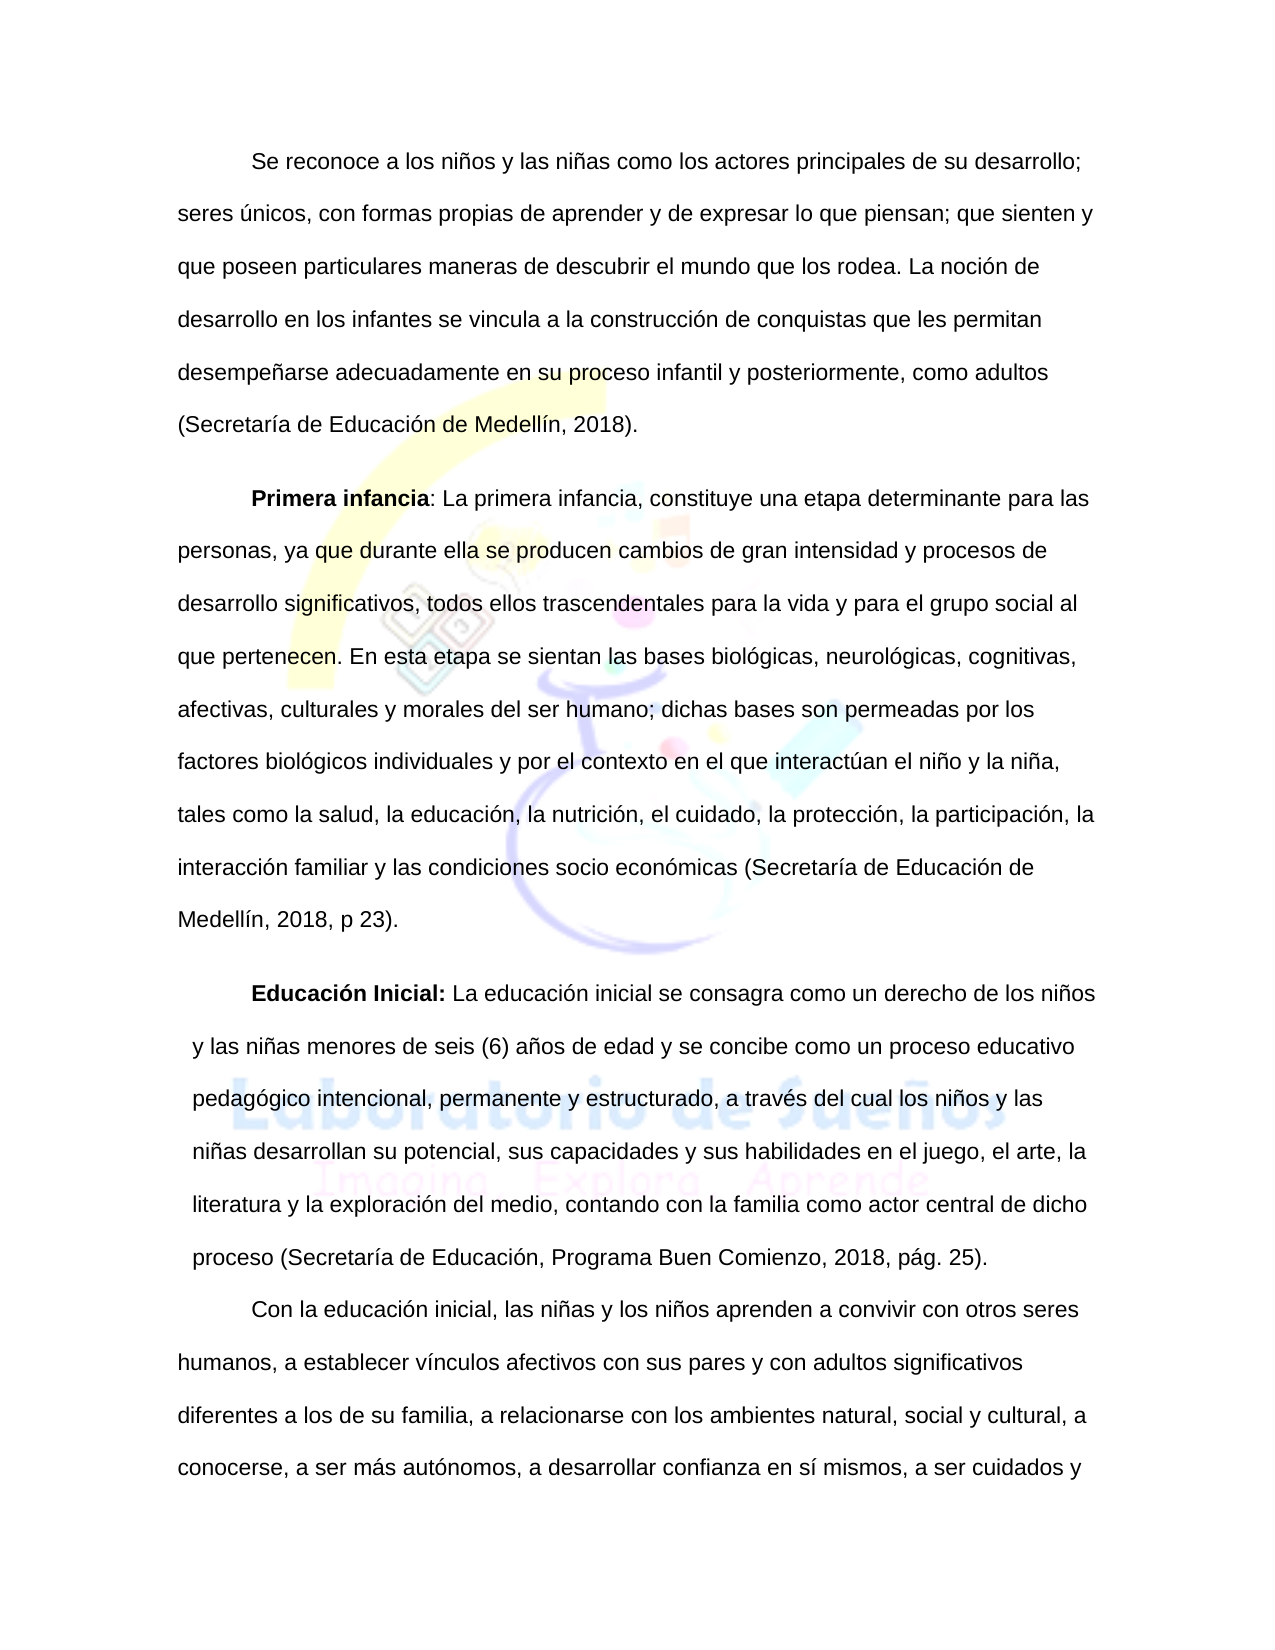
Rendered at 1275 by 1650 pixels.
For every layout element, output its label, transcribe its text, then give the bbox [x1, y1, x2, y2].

text Primera infancia: La primera infancia, constituye una etapa determinante para las personas, ya que durante ella se producen cambios de gran intensidad y procesos de desarrollo significativos, todos ellos trascendentales para la vida y para el grupo social al que pertenecen. En esta etapa se sientan las bases biológicas, neurológicas, cognitivas, afectivas, culturales y morales del ser humano; dichas bases son permeadas por los factores biológicos individuales y por el contexto en el que interactúan el niño y la niña, tales como la salud, la educación, la nutrición, el cuidado, la protección, la participación, la interacción familiar y las condiciones socio económicas (Secretaría de Educación de Medellín, 2018, p 23). [177, 485, 1098, 933]
text Educación Inicial: La educación inicial se consagra como un derecho de los niños y las niñas menores de seis (6) años de edad y se concibe como un proceso educativo pedagógico intencional, permanente y estructurado, a través del cual los niños y las niñas desarrollan su potencial, sus capacidades y sus habilidades en el juego, el arte, la literatura y la exploración del medio, contando con la familia como actor central de dicho proceso (Secretaría de Educación, Programa Buen Comienzo, 2018, pág. 25). [192, 980, 1098, 1270]
text Se reconoce a los niños y las niñas como los actores principales de su desarrollo; seres únicos, con formas propias de aprender y de expresar lo que piensan; que sienten y que poseen particulares maneras de descubrir el mundo que los rodea. La noción de desarrollo en los infantes se vincula a la construcción de conquistas que les permitan desempeñarse adecuadamente en su proceso infantil y posteriormente, como adultos (Secretaría de Educación de Medellín, 2018). [177, 148, 1098, 437]
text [177, 1296, 1098, 1481]
